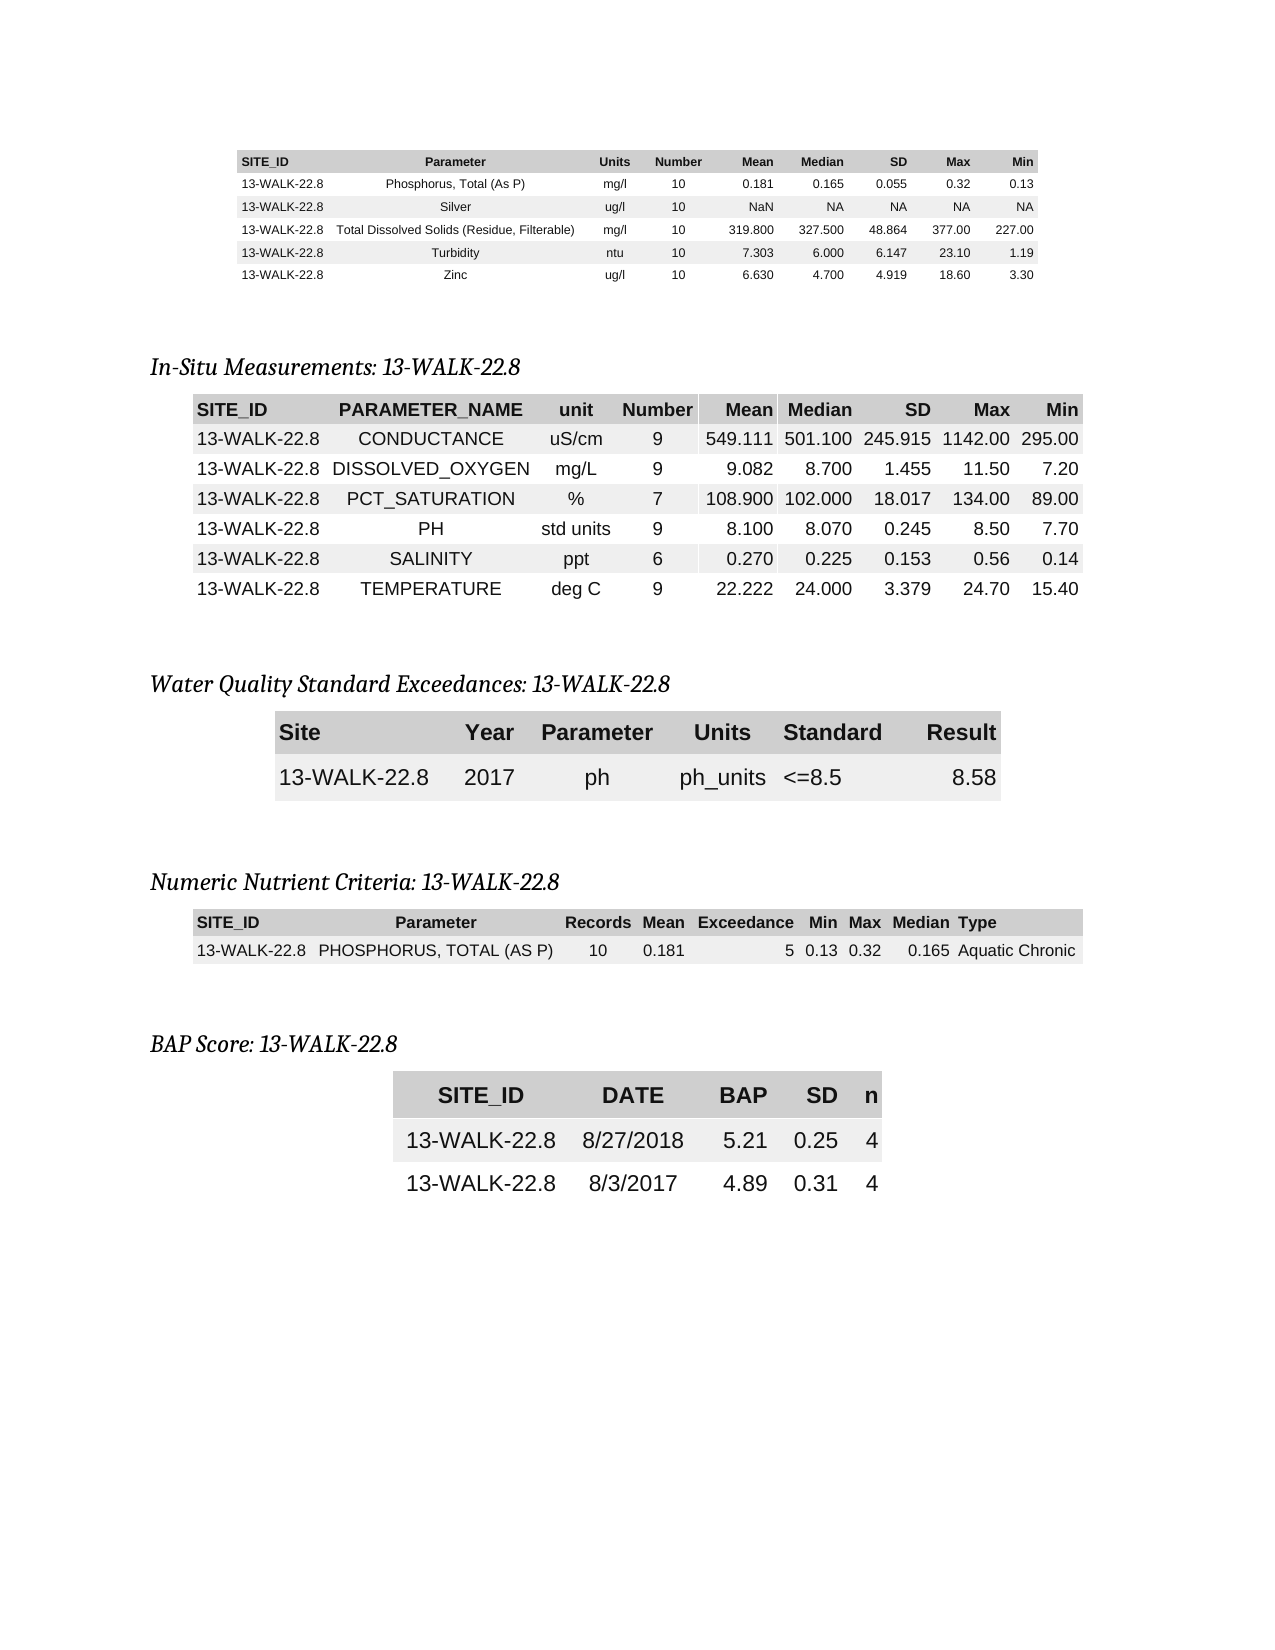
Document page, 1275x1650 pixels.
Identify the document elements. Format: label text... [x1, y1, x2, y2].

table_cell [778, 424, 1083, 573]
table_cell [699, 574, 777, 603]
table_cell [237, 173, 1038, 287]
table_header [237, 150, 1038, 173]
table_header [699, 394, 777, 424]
text Numeric Nutrient Criteria: 13-WALK-22.8 [150, 867, 1125, 896]
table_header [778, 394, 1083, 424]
text Water Quality Standard Exceedances: 13-WALK-22.8 [150, 670, 1125, 698]
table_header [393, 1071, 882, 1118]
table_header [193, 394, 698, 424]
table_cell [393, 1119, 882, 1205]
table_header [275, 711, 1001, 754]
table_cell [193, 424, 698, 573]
text In-Situ Measurements: 13-WALK-22.8 [150, 353, 1125, 382]
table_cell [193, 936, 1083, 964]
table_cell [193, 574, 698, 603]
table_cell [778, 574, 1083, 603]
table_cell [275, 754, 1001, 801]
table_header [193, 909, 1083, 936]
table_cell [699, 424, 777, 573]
text BAP Score: 13-WALK-22.8 [150, 1030, 1125, 1059]
